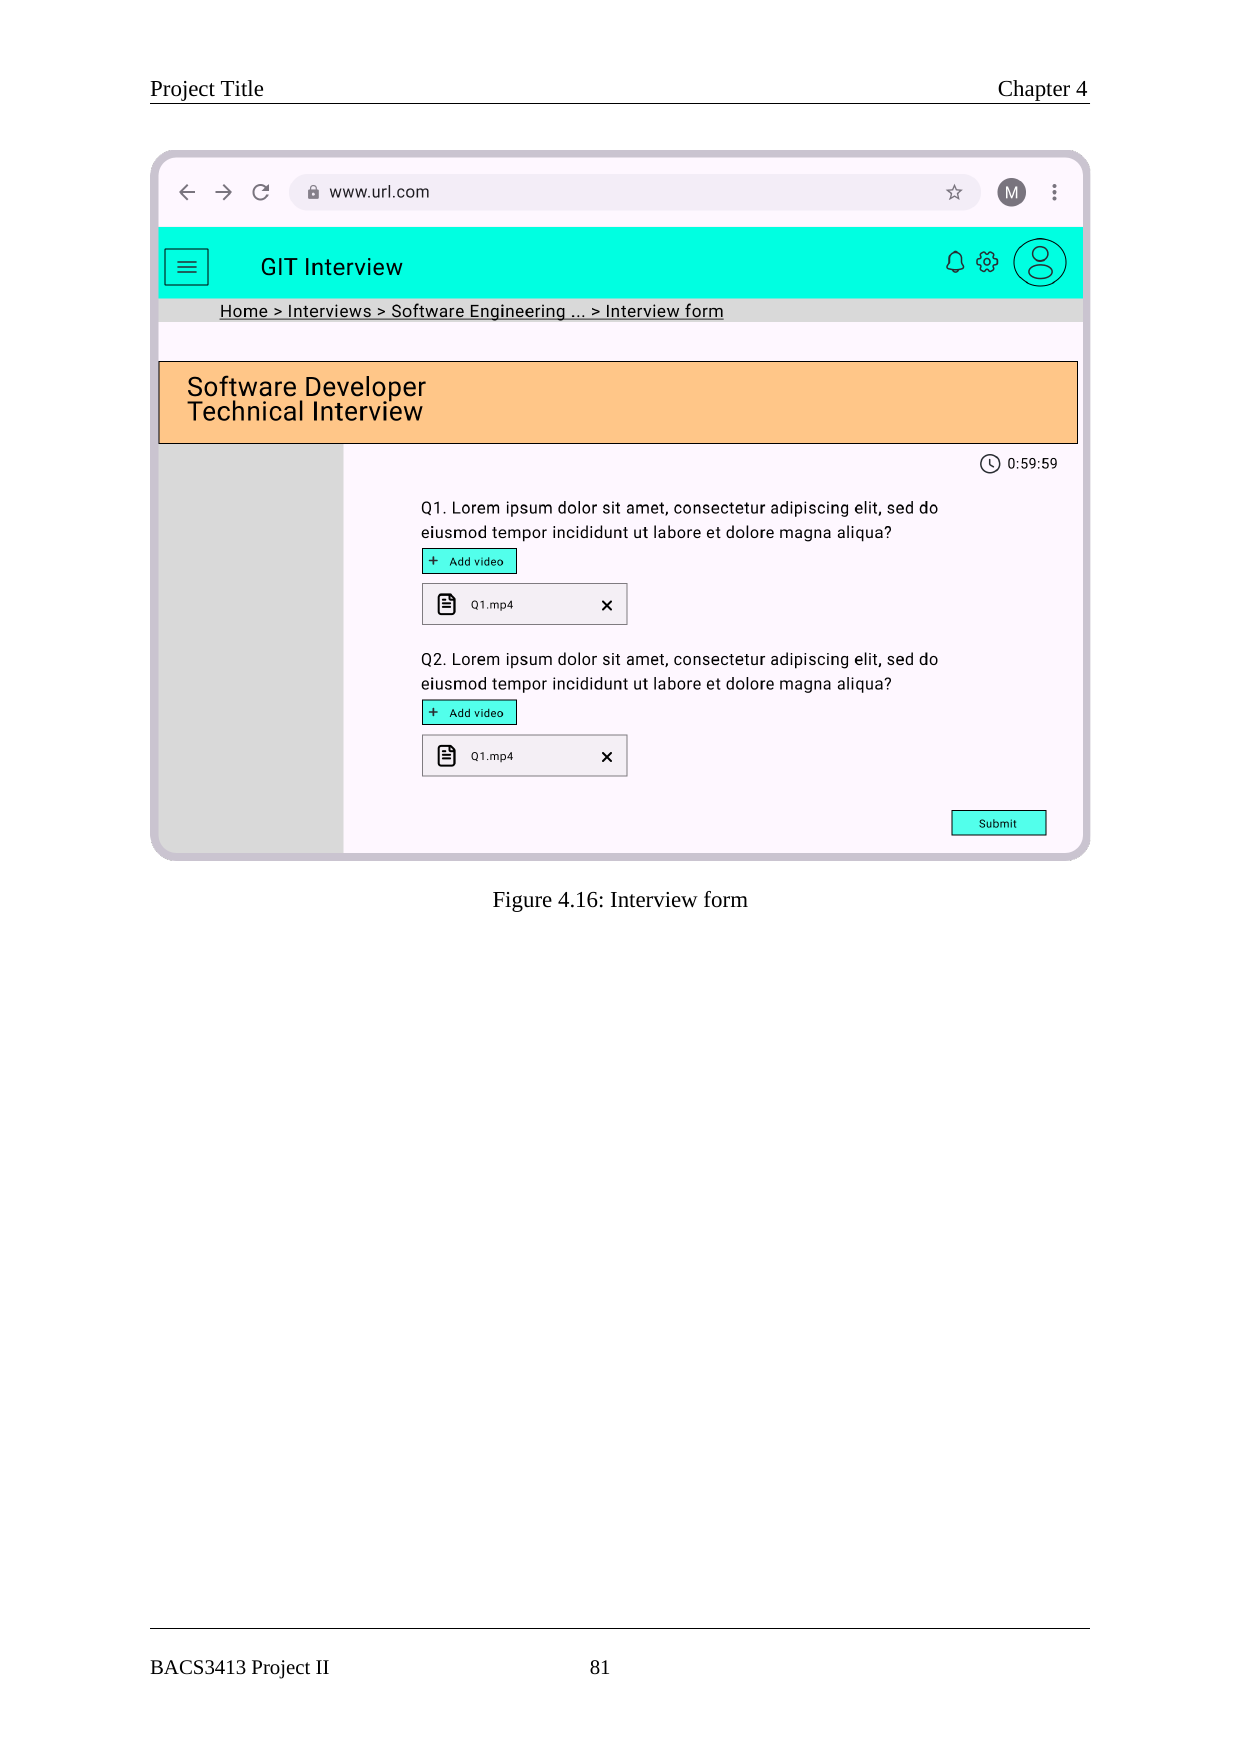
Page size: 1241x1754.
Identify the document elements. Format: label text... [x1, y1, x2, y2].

picture [150, 150, 1091, 861]
text Figure 4.16: Interview form [150, 886, 1090, 913]
